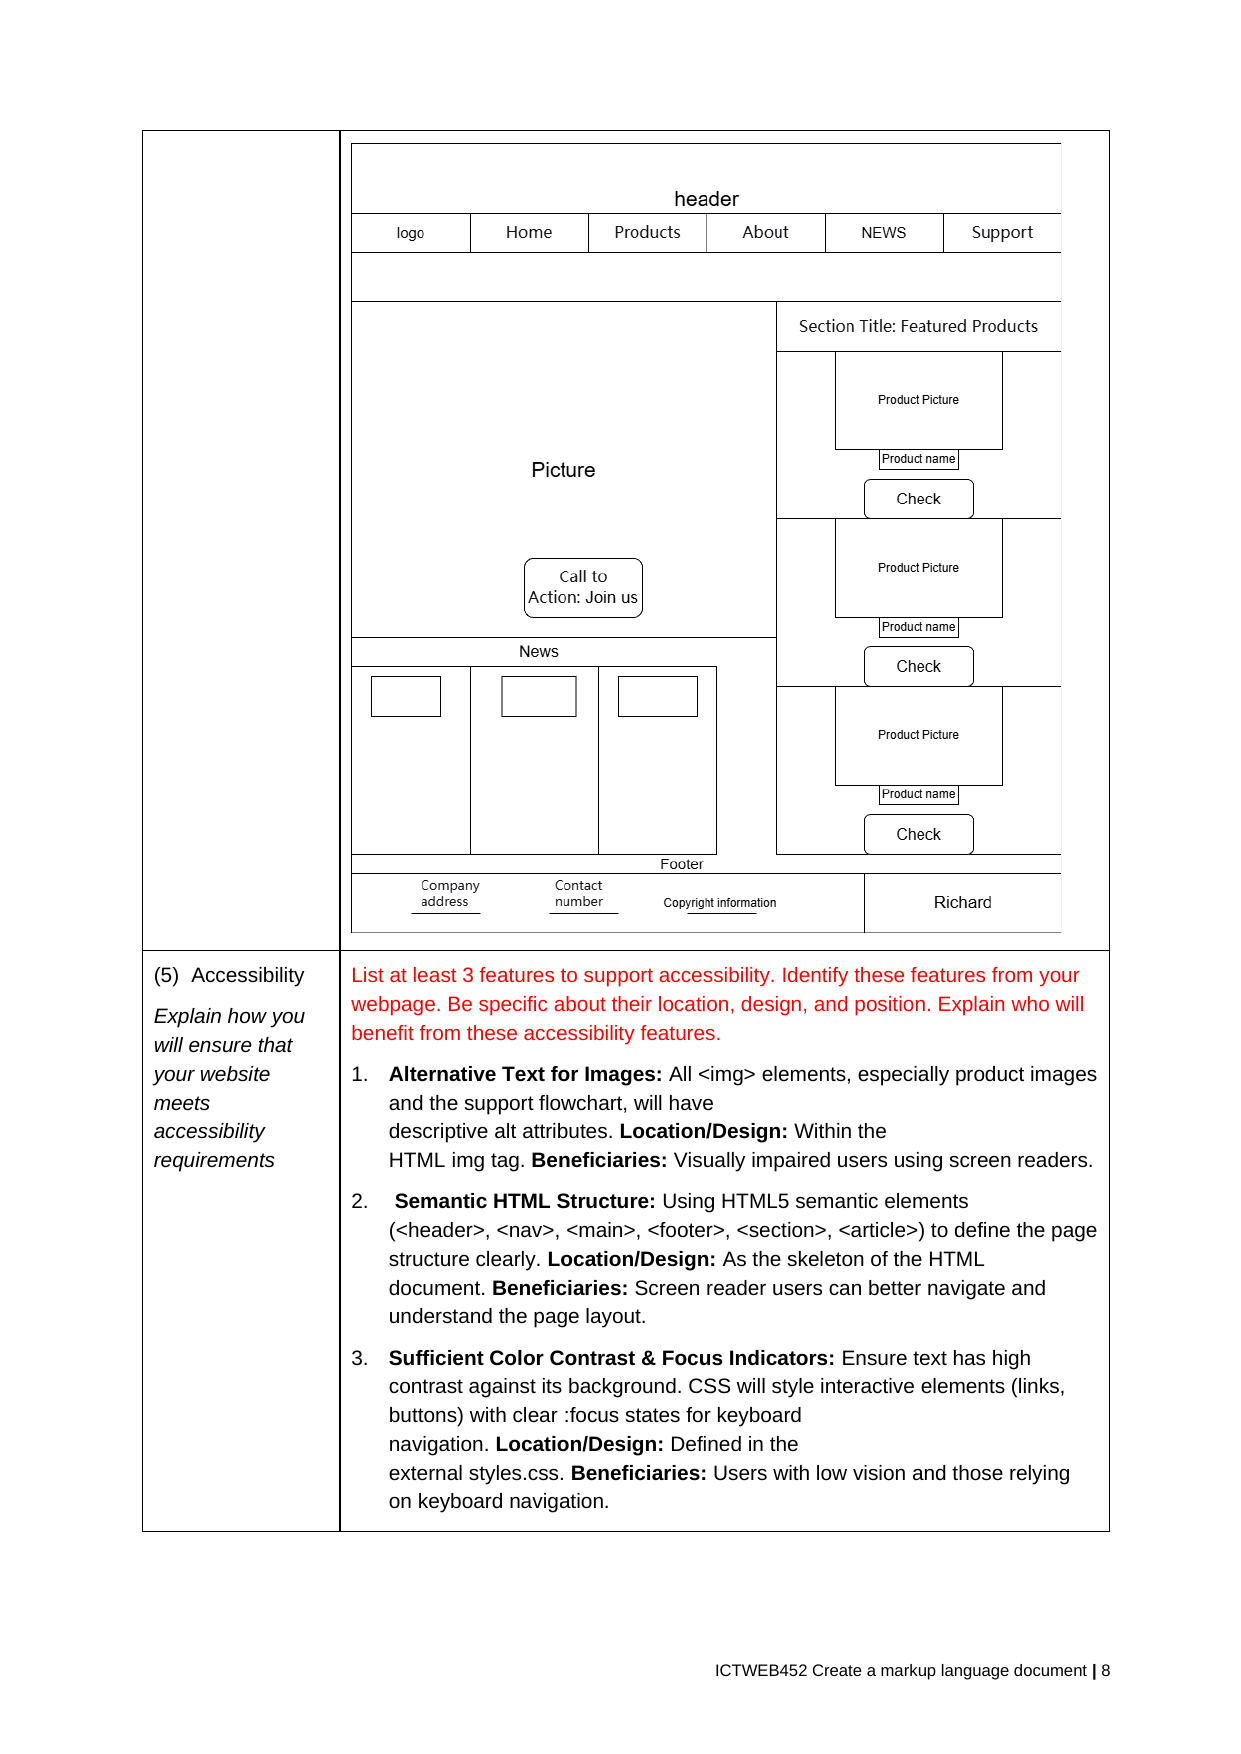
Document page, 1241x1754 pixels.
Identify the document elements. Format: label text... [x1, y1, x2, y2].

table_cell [143, 131, 339, 949]
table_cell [341, 131, 1109, 949]
picture [351, 143, 1062, 933]
table_cell List at least 3 features to support accessibility. Identify these features from your webpage. Be specific about their location, design, and position. Explain who will benefit from these accessibility features. Alternative Text for Images: All <img> elements, especially product images and the support flowchart, will have descriptive alt attributes. Location/Design: Within the HTML img tag. Beneficiaries: Visually impaired users using screen readers. Semantic HTML Structure: Using HTML5 semantic elements (<header>, <nav>, <main>, <footer>, <section>, <article>) to define the page structure clearly. Location/Design: As the skeleton of the HTML document. Beneficiaries: Screen reader users can better navigate and understand the page layout. Sufficient Color Contrast & Focus Indicators: Ensure text has high contrast against its background. CSS will style interactive elements (links, buttons) with clear :focus states for keyboard navigation. Location/Design: Defined in the external styles.css. Beneficiaries: Users with low vision and those relying on keyboard navigation. [341, 951, 1109, 1531]
table_cell Accessibility Explain how you will ensure that your website meets accessibility requirements [143, 951, 339, 1531]
